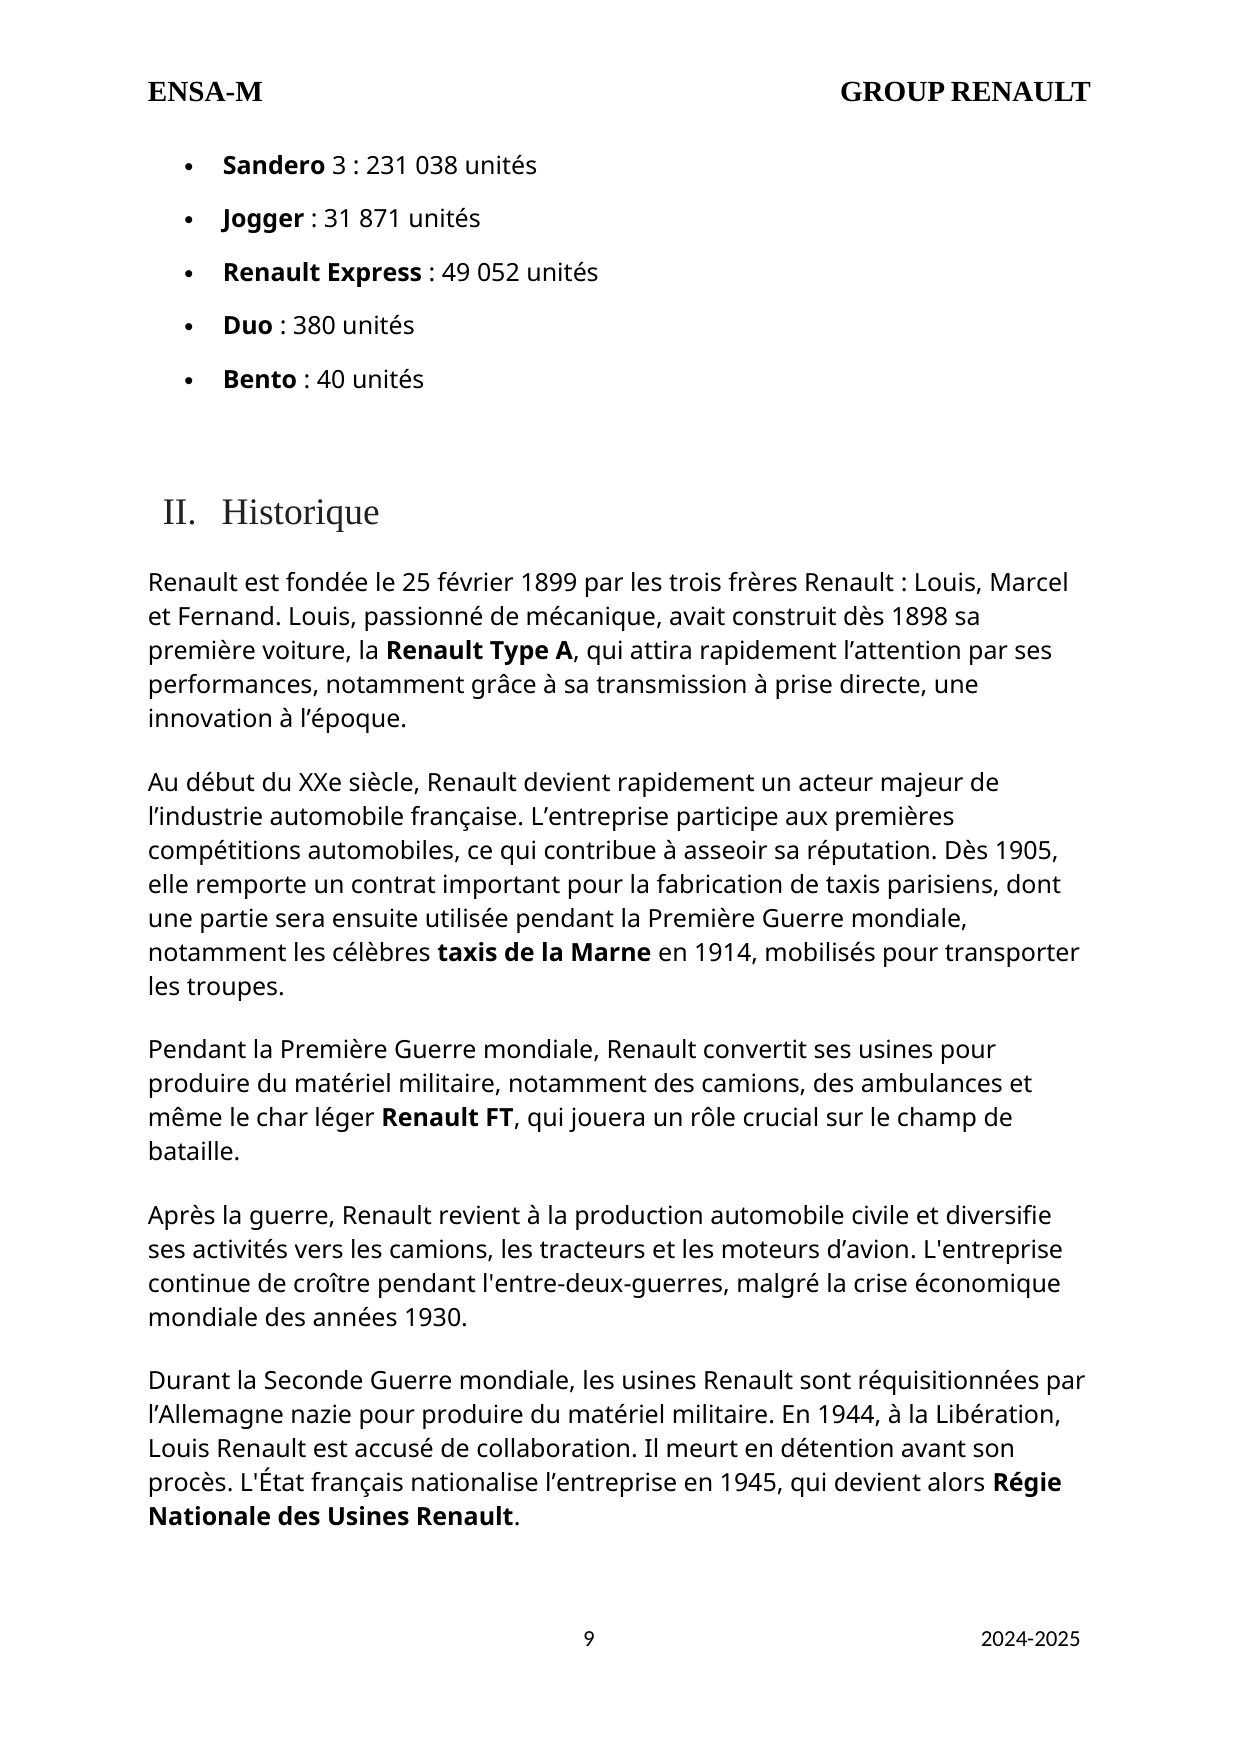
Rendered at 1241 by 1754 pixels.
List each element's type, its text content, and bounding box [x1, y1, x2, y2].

list Sandero 3 : 231 038 unités [185, 148, 1093, 182]
list Duo : 380 unités [185, 308, 1093, 342]
list Jogger : 31 871 unités [185, 201, 1093, 235]
text Renault est fondée le 25 février 1899 par les trois frères Renault : Louis, Marcel et Fernand. Louis, passionné de mécanique, avait construit dès 1898 sa première voiture, la Renault Type A, qui attira rapidement l’attention par ses performances, notamment grâce à sa transmission à prise directe, une innovation à l’époque. [148, 565, 1093, 735]
list Renault Express : 49 052 unités [185, 254, 1093, 288]
text Pendant la Première Guerre mondiale, Renault convertit ses usines pour produire du matériel militaire, notamment des camions, des ambulances et même le char léger Renault FT, qui jouera un rôle crucial sur le champ de bataille. [148, 1032, 1093, 1168]
text Après la guerre, Renault revient à la production automobile civile et diversifie ses activités vers les camions, les tracteurs et les moteurs d’avion. L'entreprise continue de croître pendant l'entre-deux-guerres, malgré la crise économique mondiale des années 1930. [148, 1197, 1093, 1333]
text Au début du XXe siècle, Renault devient rapidement un acteur majeur de l’industrie automobile française. L’entreprise participe aux premières compétitions automobiles, ce qui contribue à asseoir sa réputation. Dès 1905, elle remporte un contrat important pour la fabrication de taxis parisiens, dont une partie sera ensuite utilisée pendant la Première Guerre mondiale, notamment les célèbres taxis de la Marne en 1914, mobilisés pour transporter les troupes. [148, 764, 1093, 1003]
list Bento : 40 unités [185, 361, 1093, 395]
text Durant la Seconde Guerre mondiale, les usines Renault sont réquisitionnées par l’Allemagne nazie pour produire du matériel militaire. En 1944, à la Libération, Louis Renault est accusé de collaboration. Il meurt en détention avant son procès. L'État français nationalise l’entreprise en 1945, qui devient alors Régie Nationale des Usines Renault. [148, 1363, 1093, 1533]
subtitle Historique [162, 489, 1093, 532]
